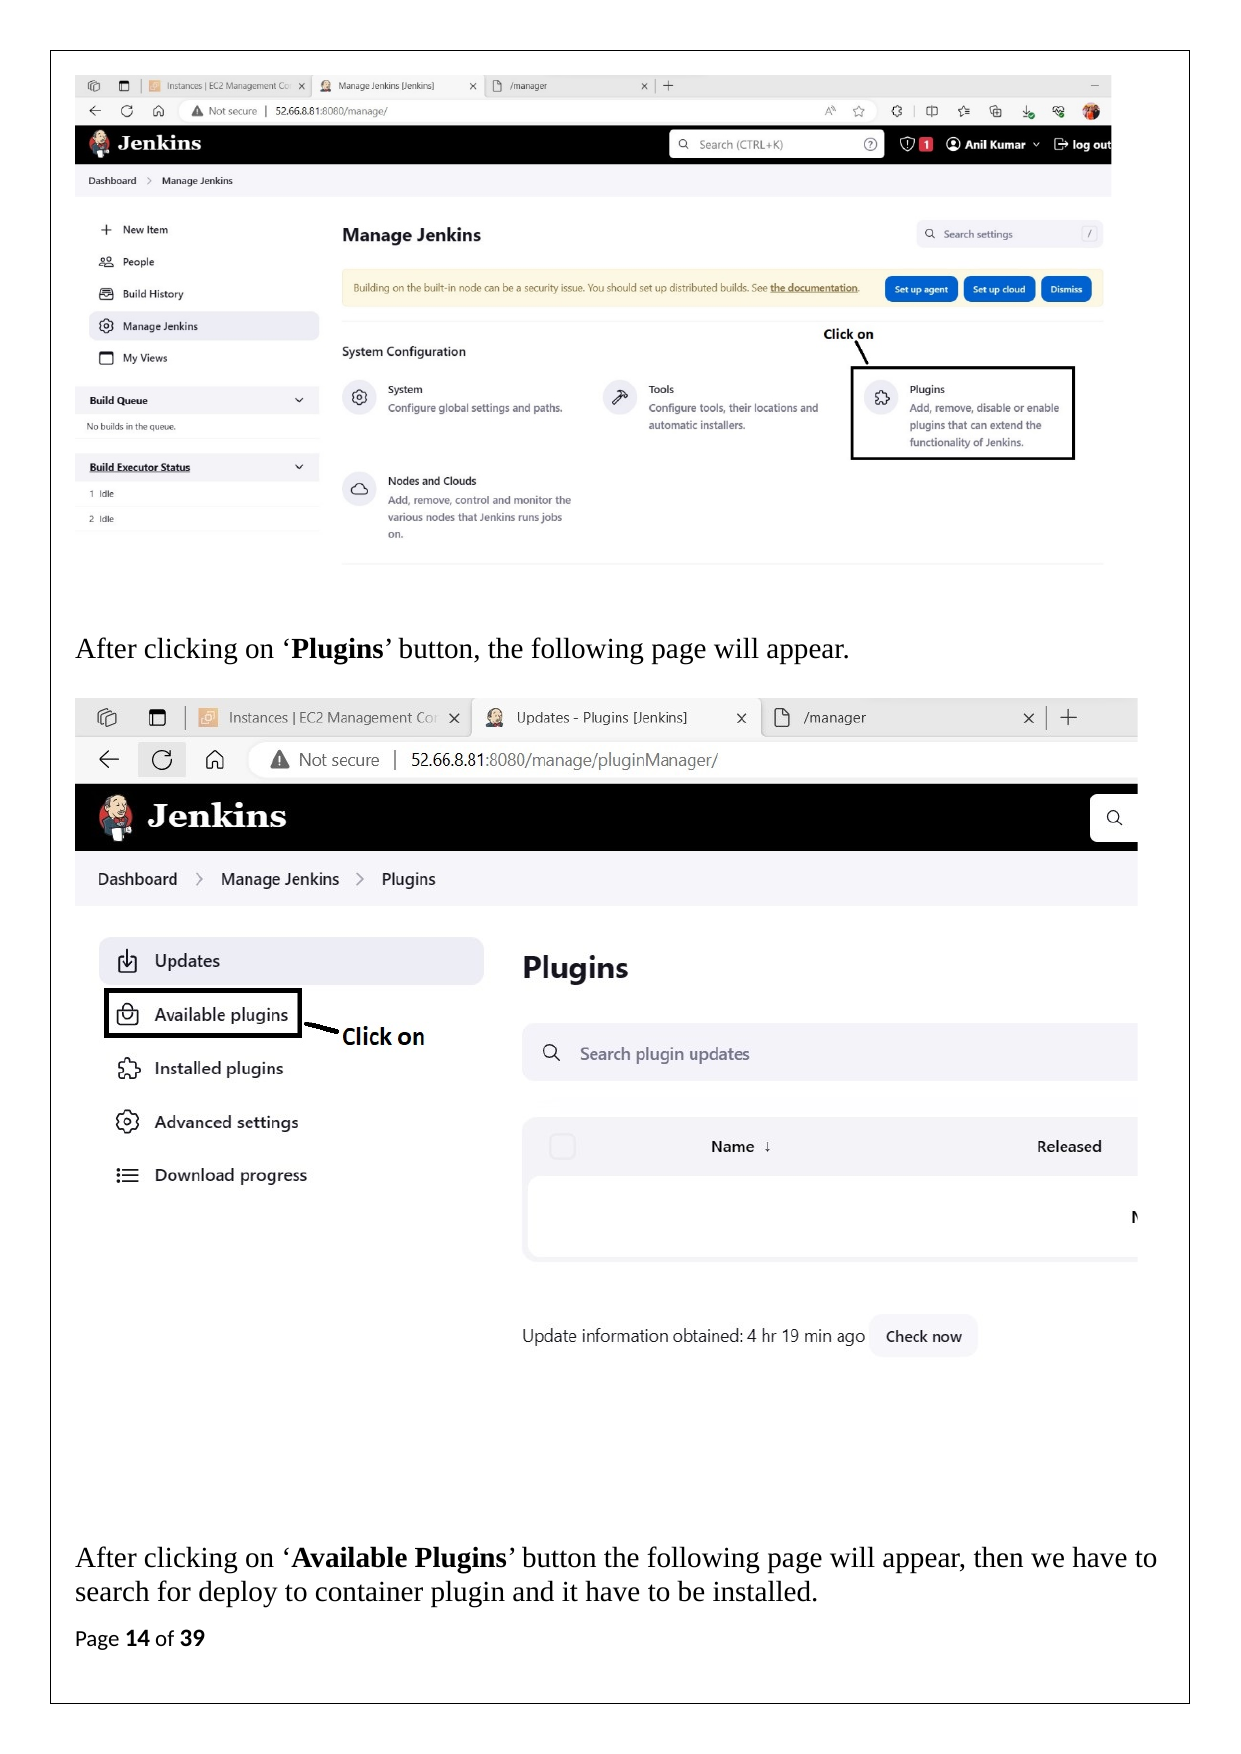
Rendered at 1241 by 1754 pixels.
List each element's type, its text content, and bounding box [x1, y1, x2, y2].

text After clicking on ‘Available Plugins’ button the following page will appear, then we have to search for deploy to container plugin and it have to be installed. [75, 1540, 1165, 1607]
picture [75, 75, 1112, 565]
picture [75, 698, 1138, 1373]
text After clicking on ‘Plugins’ button, the following page will appear. [75, 631, 1165, 665]
